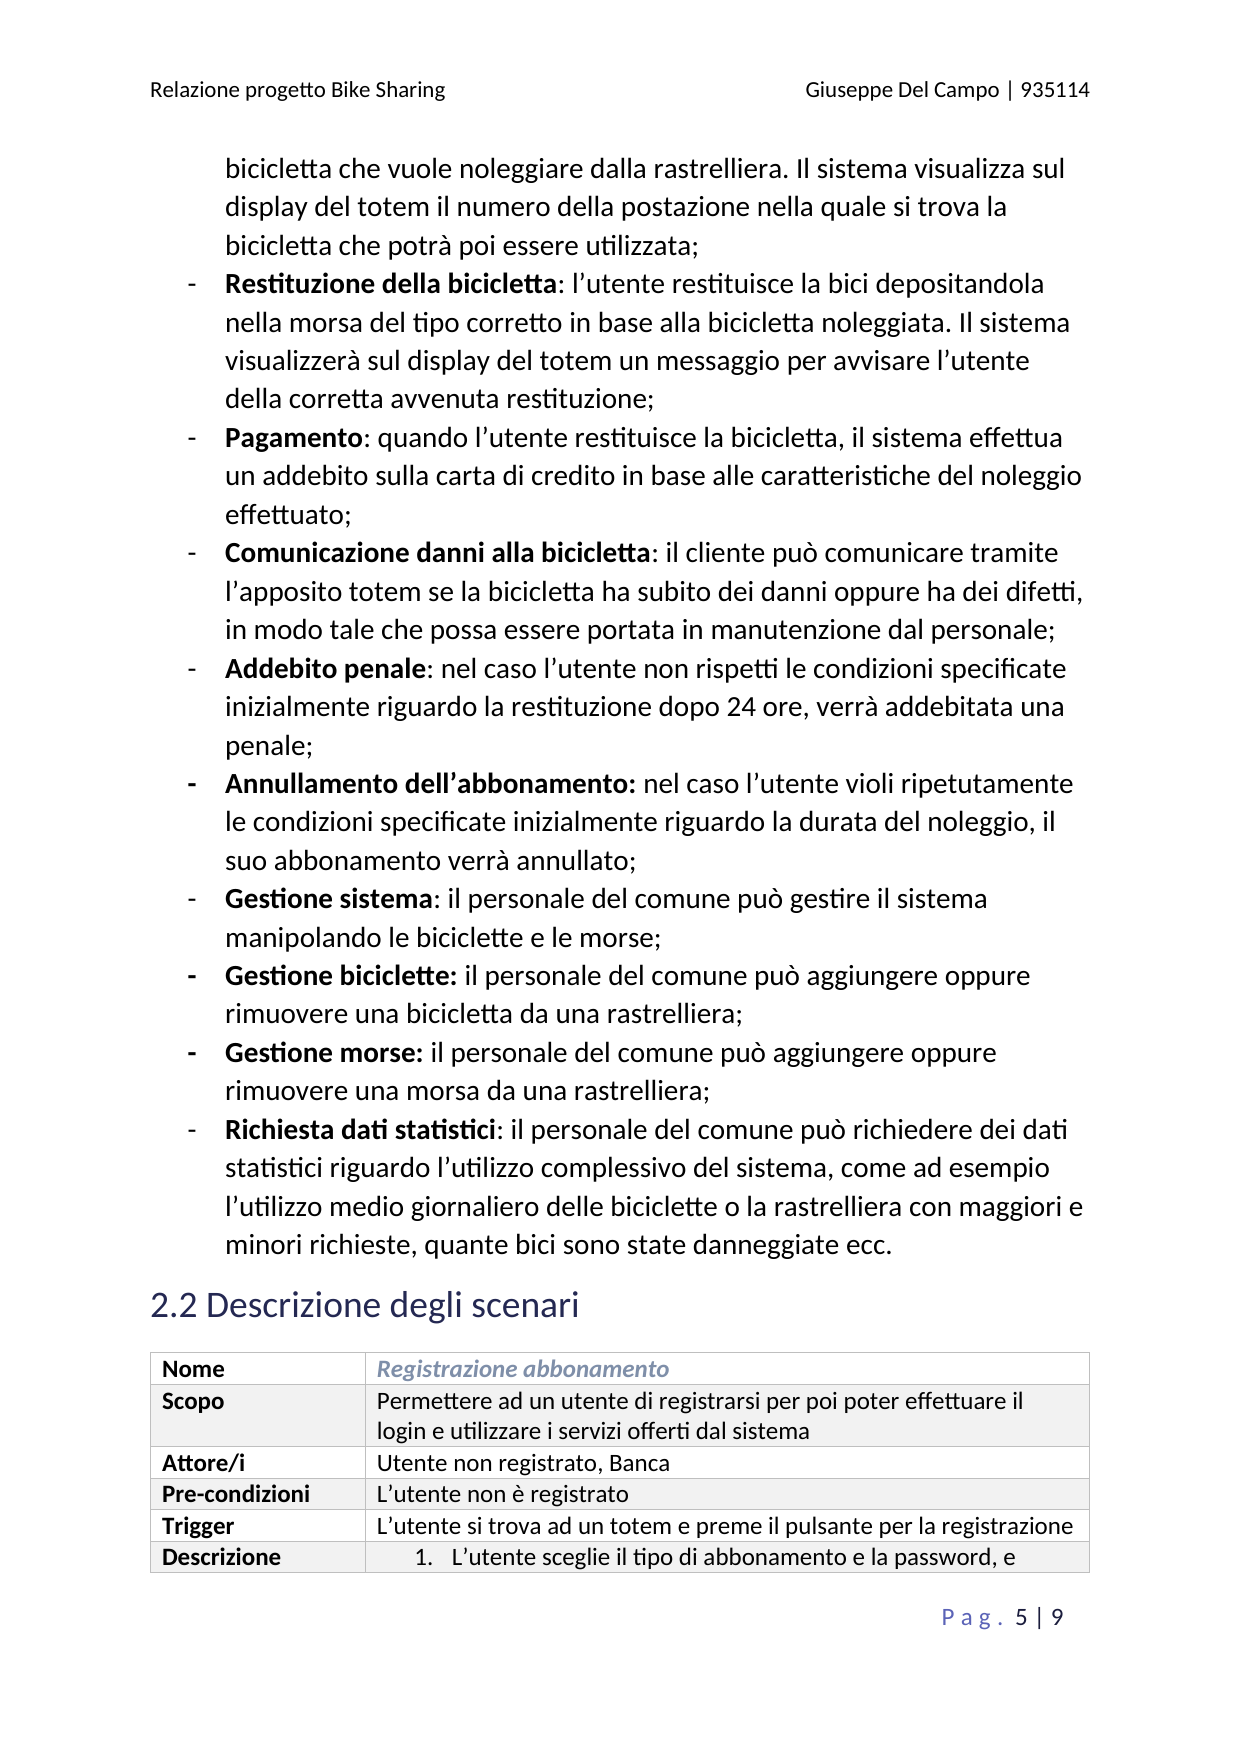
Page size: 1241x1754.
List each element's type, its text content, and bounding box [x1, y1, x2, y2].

list Richiesta dati statistici: il personale del comune può richiedere dei dati statistici riguardo l’utilizzo complessivo del sistema, come ad esempio l’utilizzo medio giornaliero delle biciclette o la rastrelliera con maggiori e minori richieste, quante bici sono state danneggiate ecc. [187, 1111, 1090, 1262]
list Gestione sistema: il personale del comune può gestire il sistema manipolando le biciclette e le morse; [187, 880, 1090, 954]
list Restituzione della bicicletta: l’utente restituisce la bici depositandola nella morsa del tipo corretto in base alla bicicletta noleggiata. Il sistema visualizzerà sul display del totem un messaggio per avvisare l’utente della corretta avvenuta restituzione; [187, 265, 1090, 416]
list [187, 150, 1090, 262]
list Gestione morse: il personale del comune può aggiungere oppure rimuovere una morsa da una rastrelliera; [187, 1034, 1090, 1108]
list Comunicazione danni alla bicicletta: il cliente può comunicare tramite l’apposito totem se la bicicletta ha subito dei danni oppure ha dei difetti, in modo tale che possa essere portata in manutenzione dal personale; [187, 534, 1090, 647]
list Annullamento dell’abbonamento: nel caso l’utente violi ripetutamente le condizioni specificate inizialmente riguardo la durata del noleggio, il suo abbonamento verrà annullato; [187, 765, 1090, 877]
list Pagamento: quando l’utente restituisce la bicicletta, il sistema effettua un addebito sulla carta di credito in base alle caratteristiche del noleggio effettuato; [187, 419, 1090, 532]
list Gestione biciclette: il personale del comune può aggiungere oppure rimuovere una bicicletta da una rastrelliera; [187, 957, 1090, 1031]
list Addebito penale: nel caso l’utente non rispetti le condizioni specificate inizialmente riguardo la restituzione dopo 24 ore, verrà addebitata una penale; [187, 650, 1090, 762]
